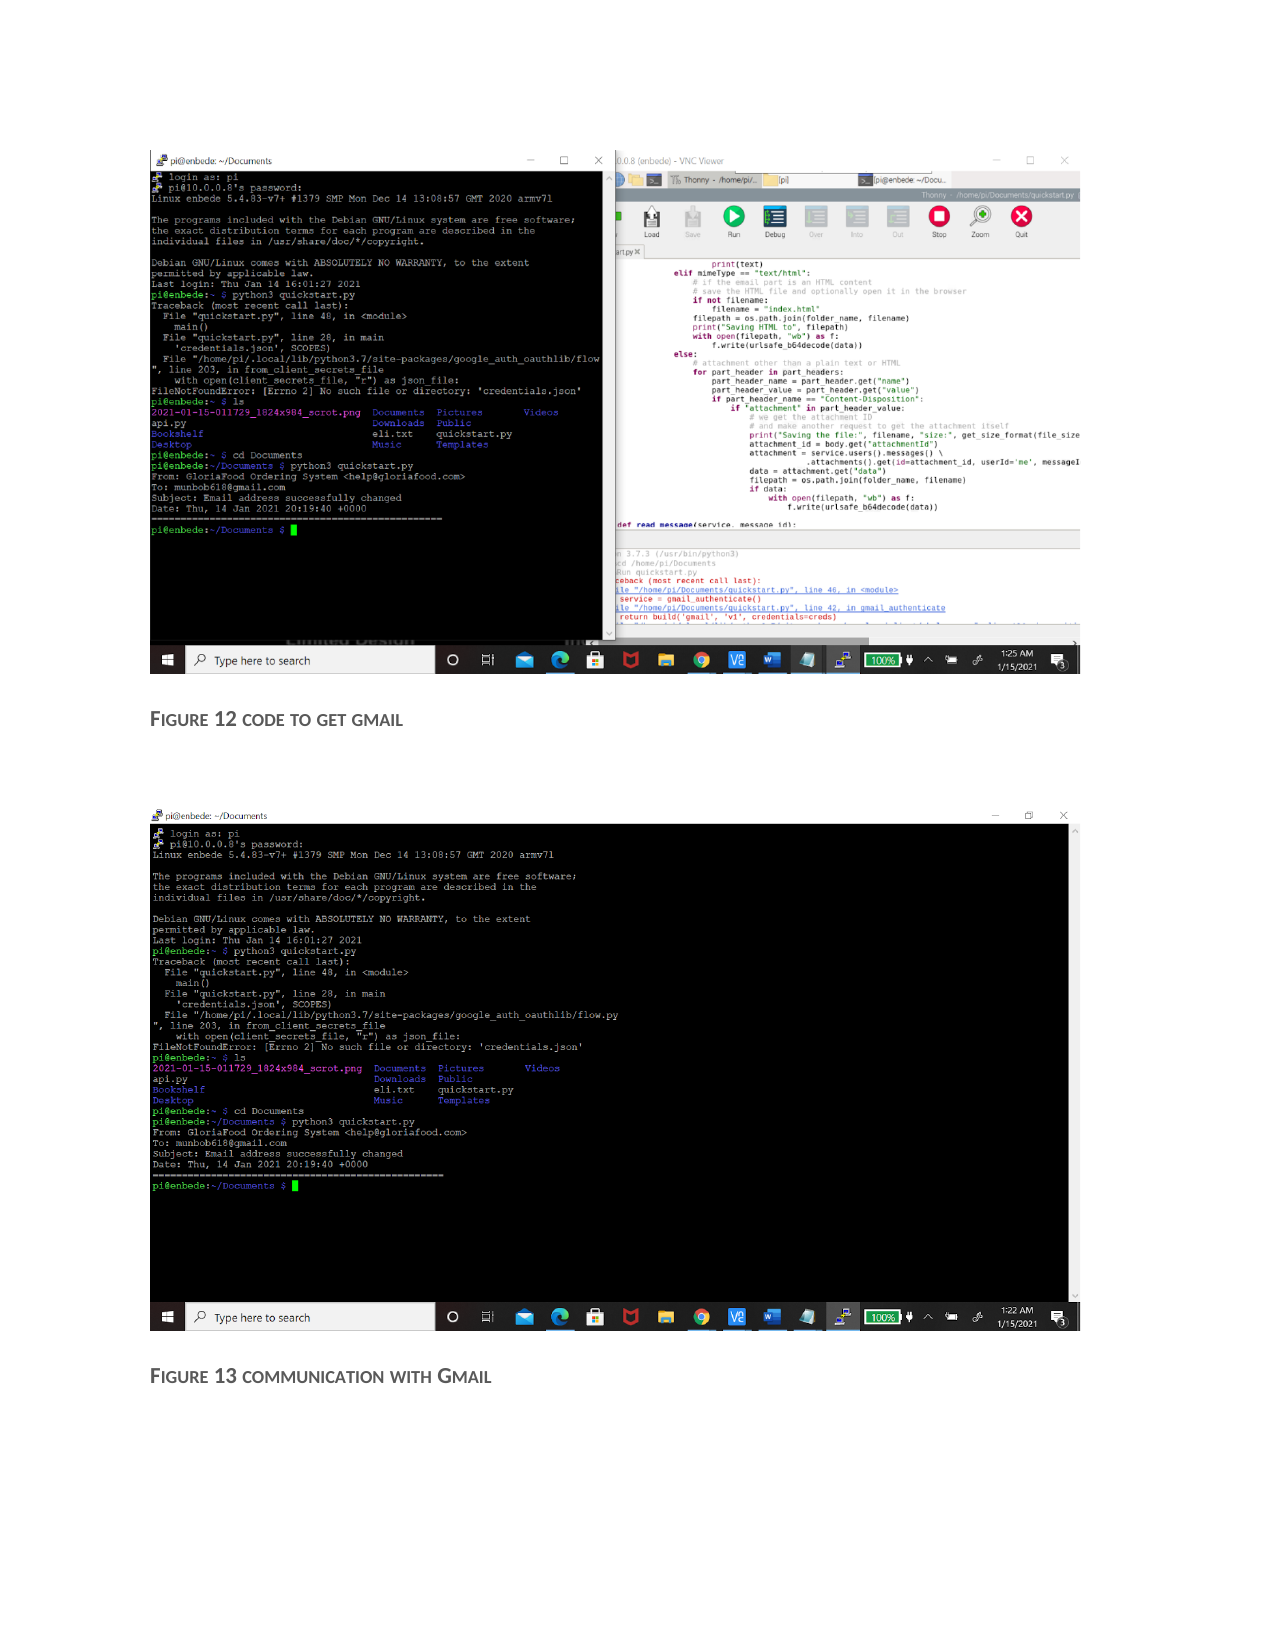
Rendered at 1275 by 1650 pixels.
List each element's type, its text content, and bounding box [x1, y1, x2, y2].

picture [150, 807, 1080, 1331]
text Figure 13 communication with Gmail [150, 1362, 1125, 1390]
text Figure 12 code to get gmail [150, 704, 1125, 732]
picture [150, 150, 1080, 674]
